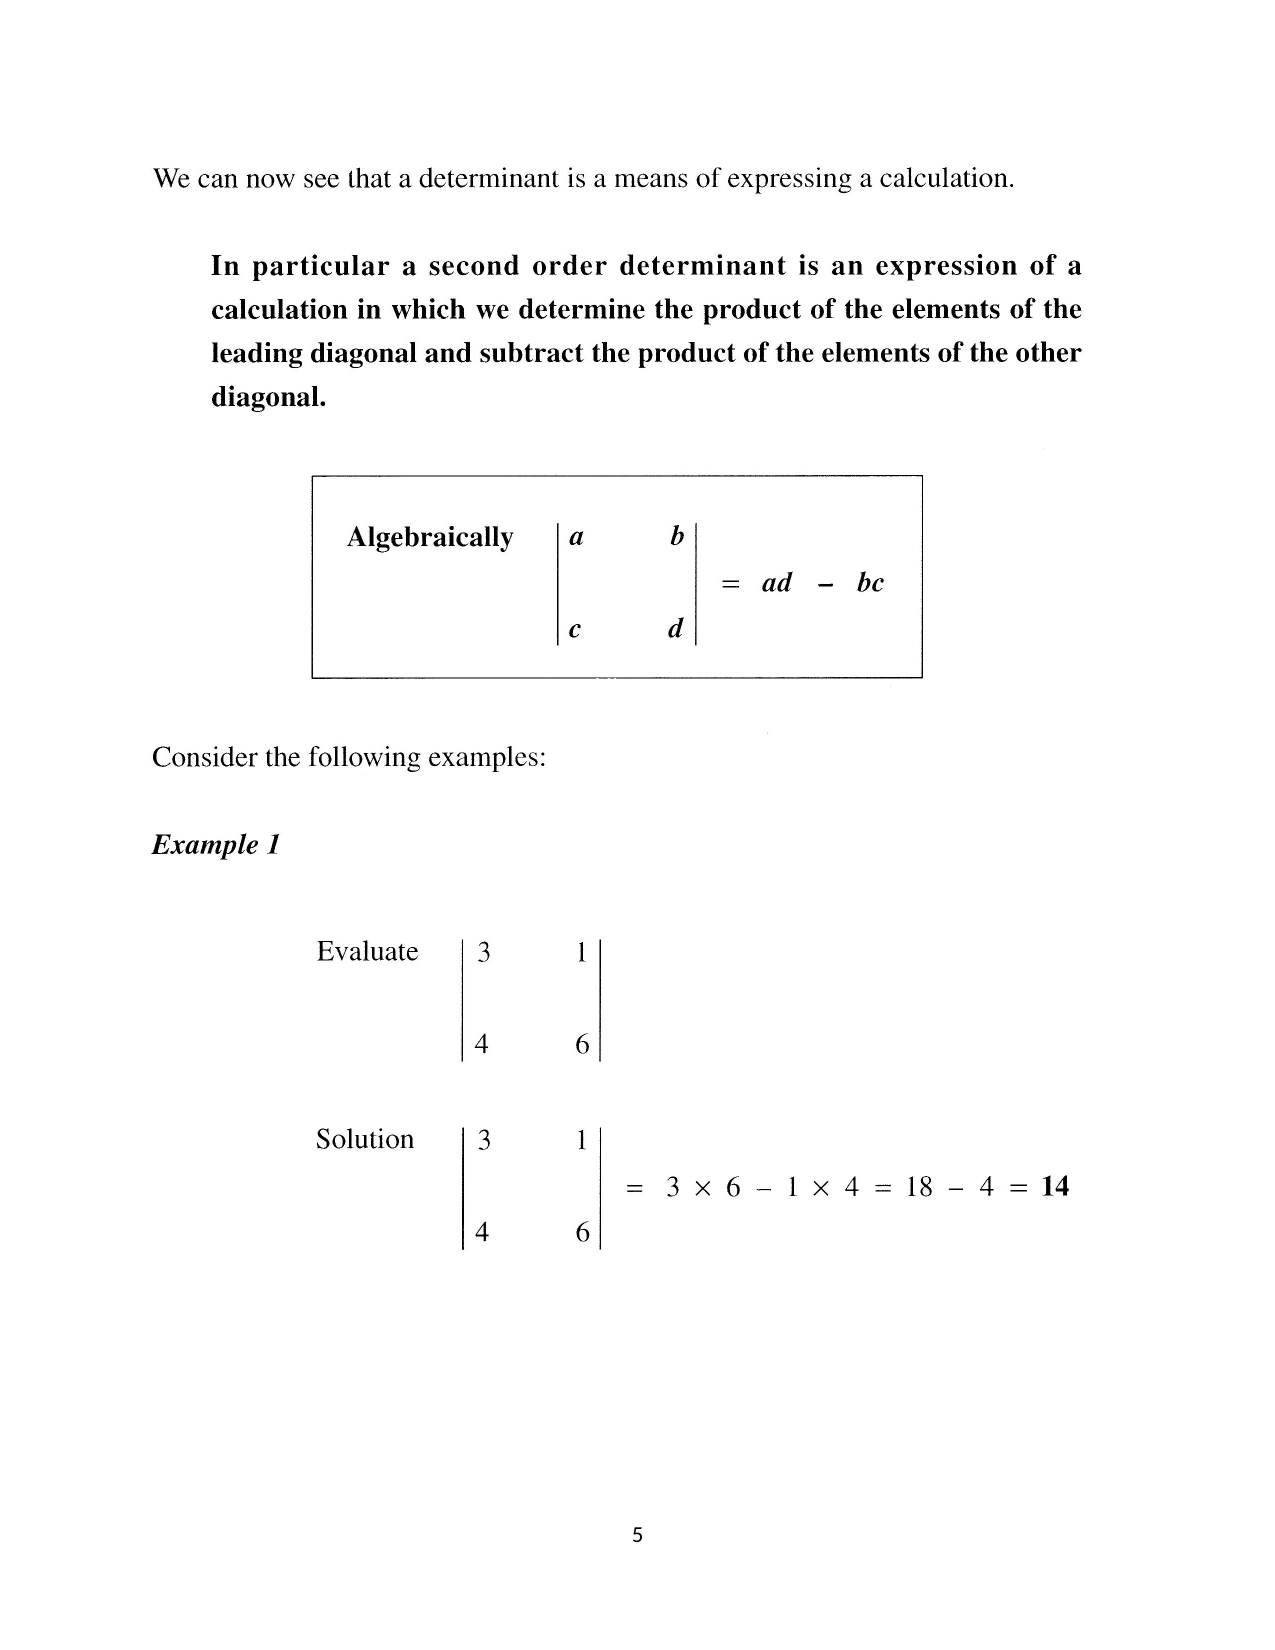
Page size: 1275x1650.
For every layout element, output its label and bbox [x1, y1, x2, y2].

picture [150, 150, 1089, 1308]
